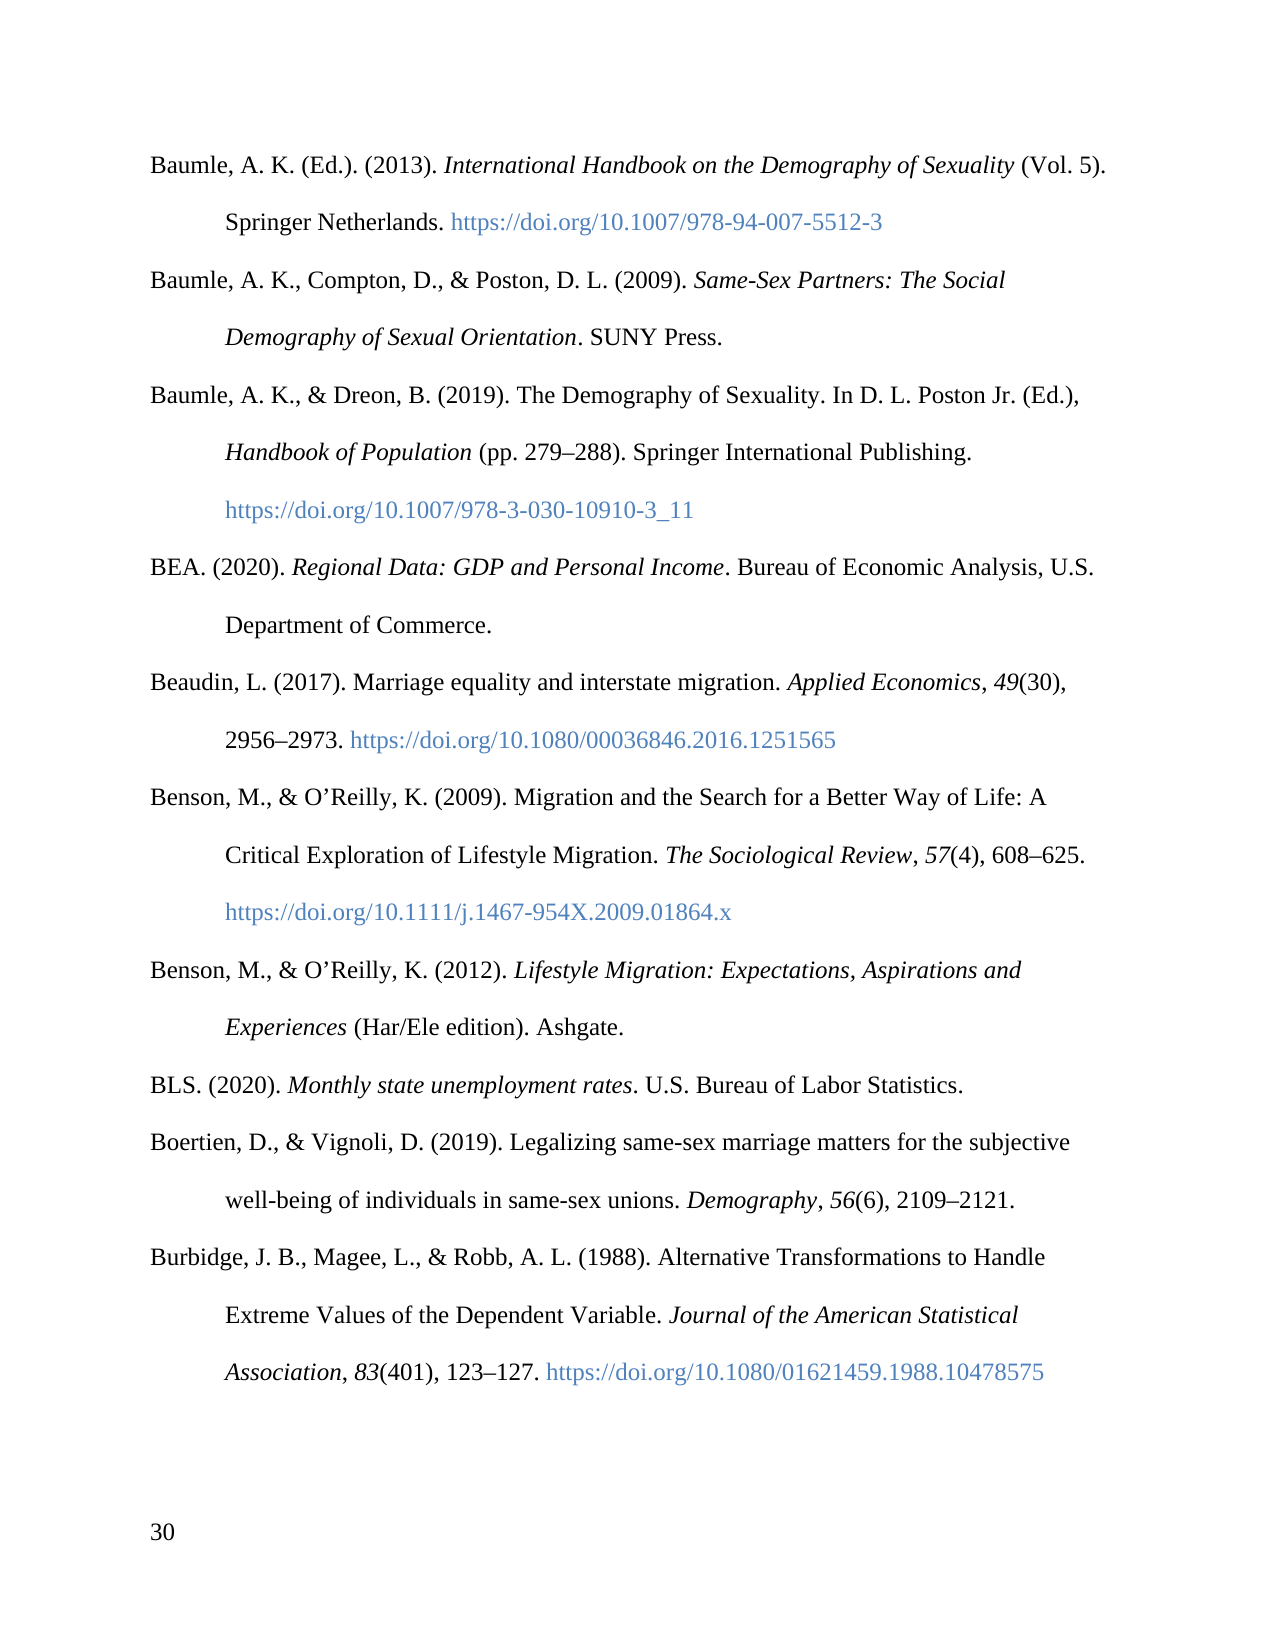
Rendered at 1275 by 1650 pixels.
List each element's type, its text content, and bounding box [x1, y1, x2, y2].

text Baumle, A. K., Compton, D., & Poston, D. L. (2009). Same-Sex Partners: The Social Demography of Sexual Orientation. SUNY Press. [150, 265, 1125, 351]
text Burbidge, J. B., Magee, L., & Robb, A. L. (1988). Alternative Transformations to Handle Extreme Values of the Dependent Variable. Journal of the American Statistical Association, 83(401), 123–127. https://doi.org/10.1080/01621459.1988.10478575 [150, 1242, 1125, 1386]
text Benson, M., & O’Reilly, K. (2009). Migration and the Search for a Better Way of Life: A Critical Exploration of Lifestyle Migration. The Sociological Review, 57(4), 608–625. https://doi.org/10.1111/j.1467-954X.2009.01864.x [150, 782, 1125, 926]
text Benson, M., & O’Reilly, K. (2012). Lifestyle Migration: Expectations, Aspirations and Experiences (Har/Ele edition). Ashgate. [150, 955, 1125, 1041]
text Baumle, A. K., & Dreon, B. (2019). The Demography of Sexuality. In D. L. Poston Jr. (Ed.), Handbook of Population (pp. 279–288). Springer International Publishing. https://doi.org/10.1007/978-3-030-10910-3_11 [150, 380, 1125, 524]
text Boertien, D., & Vignoli, D. (2019). Legalizing same-sex marriage matters for the subjective well-being of individuals in same-sex unions. Demography, 56(6), 2109–2121. [150, 1127, 1125, 1214]
text BLS. (2020). Monthly state unemployment rates. U.S. Bureau of Labor Statistics. [150, 1070, 1125, 1099]
text BEA. (2020). Regional Data: GDP and Personal Income. Bureau of Economic Analysis, U.S. Department of Commerce. [150, 552, 1125, 639]
text Baumle, A. K. (Ed.). (2013). International Handbook on the Demography of Sexuality (Vol. 5). Springer Netherlands. https://doi.org/10.1007/978-94-007-5512-3 [150, 150, 1125, 236]
text Beaudin, L. (2017). Marriage equality and interstate migration. Applied Economics, 49(30), 2956–2973. https://doi.org/10.1080/00036846.2016.1251565 [150, 667, 1125, 754]
